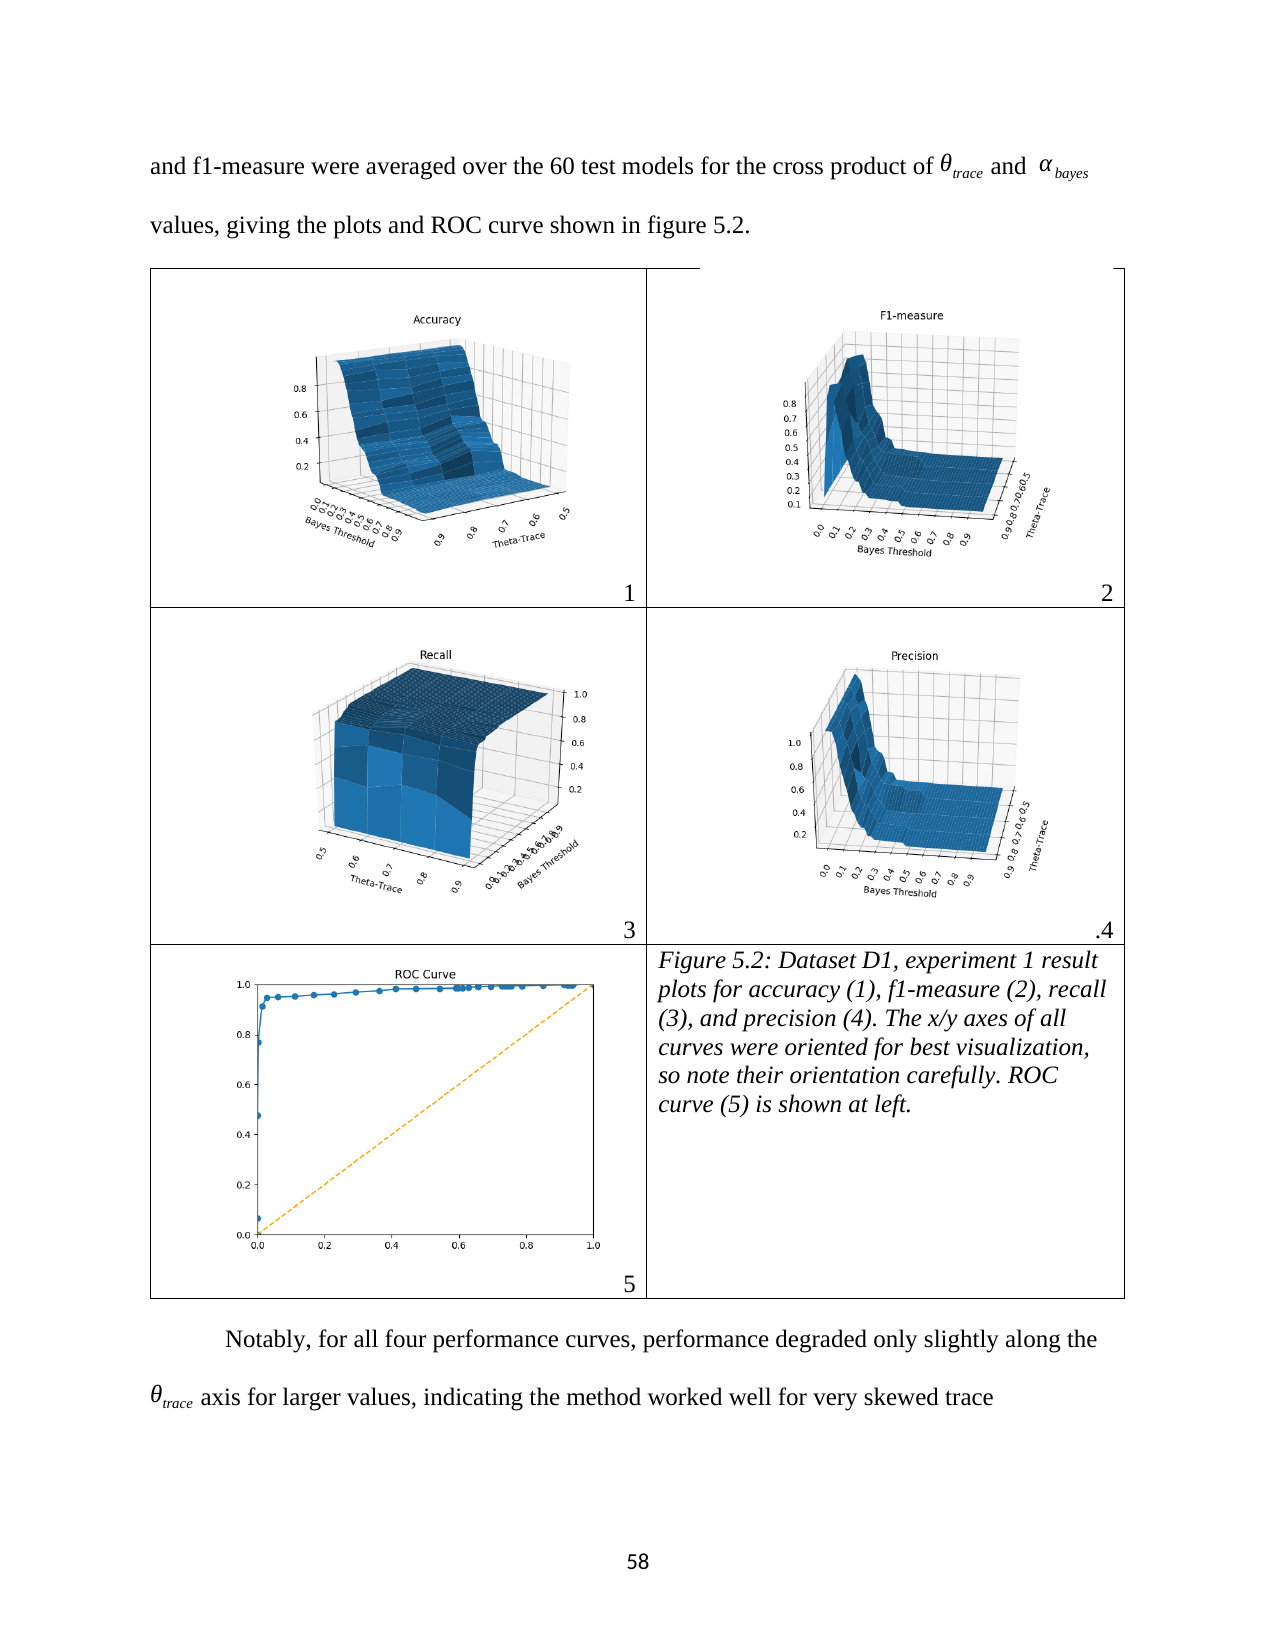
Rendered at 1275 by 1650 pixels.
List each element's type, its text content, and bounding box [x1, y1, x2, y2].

table_header 2 [647, 269, 1124, 607]
picture [228, 273, 636, 579]
picture [203, 945, 636, 1270]
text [150, 150, 1125, 239]
picture [705, 609, 1114, 916]
table_cell 5 [151, 945, 646, 1298]
table_cell Figure 5.2: Dataset D1, experiment 1 result plots for accuracy (1), f1-measure (2), recall (3), and precision (4). The x/y axes of all curves were oriented for best visualization, so note their orientation carefully. ROC curve (5) is shown at left. [647, 945, 1124, 1298]
table_header 1 [151, 269, 646, 607]
table_cell .4 [647, 608, 1124, 944]
table_cell 3 [151, 608, 646, 944]
picture [225, 608, 636, 916]
picture [699, 268, 1114, 579]
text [150, 1324, 1125, 1412]
